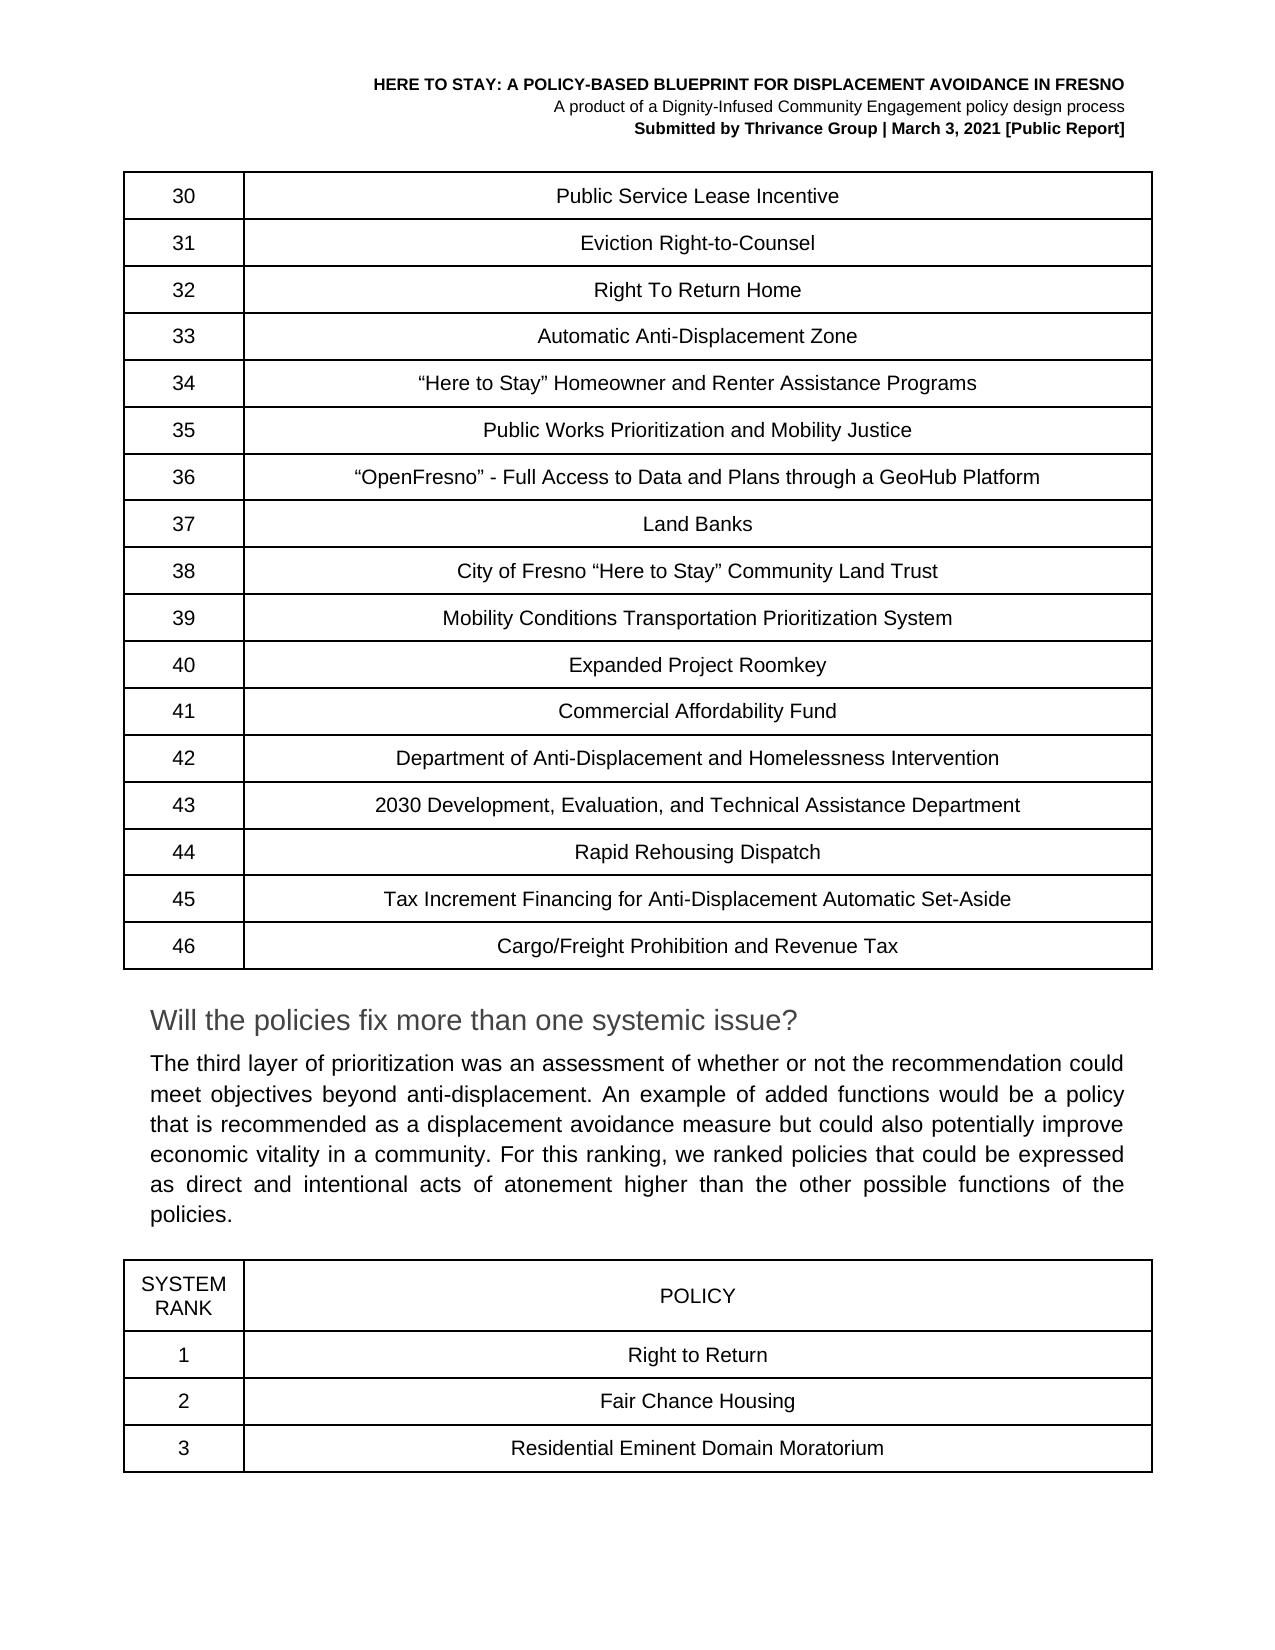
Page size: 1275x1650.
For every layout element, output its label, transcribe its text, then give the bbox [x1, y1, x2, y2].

text The third layer of prioritization was an assessment of whether or not the recommendation could meet objectives beyond anti-displacement. An example of added functions would be a policy that is recommended as a displacement avoidance measure but could also potentially improve economic vitality in a community. For this ranking, we ranked policies that could be expressed as direct and intentional acts of atonement higher than the other possible functions of the policies. [150, 1050, 1125, 1228]
table_cell 43 [125, 783, 243, 827]
table_cell Commercial Affordability Fund [245, 689, 1151, 734]
table_cell Residential Eminent Domain Moratorium [245, 1426, 1151, 1471]
table_cell 39 [125, 595, 243, 640]
table_cell 42 [125, 736, 243, 781]
table_cell “OpenFresno” - Full Access to Data and Plans through a GeoHub Platform [245, 455, 1151, 499]
table_cell 36 [125, 455, 243, 499]
table_cell 45 [125, 876, 243, 921]
table_cell 35 [125, 408, 243, 452]
table_cell 40 [125, 642, 243, 687]
table_cell 44 [125, 830, 243, 874]
table_cell 46 [125, 923, 243, 968]
table_cell Public Service Lease Incentive [245, 173, 1151, 218]
table_cell Land Banks [245, 501, 1151, 546]
table_cell 3 [125, 1426, 243, 1471]
table_cell Fair Chance Housing [245, 1379, 1151, 1424]
table_cell 32 [125, 267, 243, 312]
table_cell Department of Anti-Displacement and Homelessness Intervention [245, 736, 1151, 781]
table_cell City of Fresno “Here to Stay” Community Land Trust [245, 548, 1151, 593]
table_cell 34 [125, 361, 243, 406]
table_cell Mobility Conditions Transportation Prioritization System [245, 595, 1151, 640]
table_cell “Here to Stay” Homeowner and Renter Assistance Programs [245, 361, 1151, 406]
table_header POLICY [245, 1261, 1151, 1330]
table_cell Right To Return Home [245, 267, 1151, 312]
table_cell Tax Increment Financing for Anti-Displacement Automatic Set-Aside [245, 876, 1151, 921]
table_cell Cargo/Freight Prohibition and Revenue Tax [245, 923, 1151, 968]
table_header SYSTEM RANK [125, 1261, 243, 1330]
table_cell 33 [125, 314, 243, 359]
table_cell 1 [125, 1332, 243, 1377]
table_cell Expanded Project Roomkey [245, 642, 1151, 687]
table_cell 38 [125, 548, 243, 593]
table_cell 31 [125, 220, 243, 265]
table_cell Rapid Rehousing Dispatch [245, 830, 1151, 874]
table_cell 2 [125, 1379, 243, 1424]
table_cell Public Works Prioritization and Mobility Justice [245, 408, 1151, 452]
table_cell 37 [125, 501, 243, 546]
table_cell Right to Return [245, 1332, 1151, 1377]
table_cell 30 [125, 173, 243, 218]
subtitle Will the policies fix more than one systemic issue? [150, 1003, 1125, 1037]
table_cell Eviction Right-to-Counsel [245, 220, 1151, 265]
table_cell 2030 Development, Evaluation, and Technical Assistance Department [245, 783, 1151, 827]
table_cell Automatic Anti-Displacement Zone [245, 314, 1151, 359]
table_cell 41 [125, 689, 243, 734]
